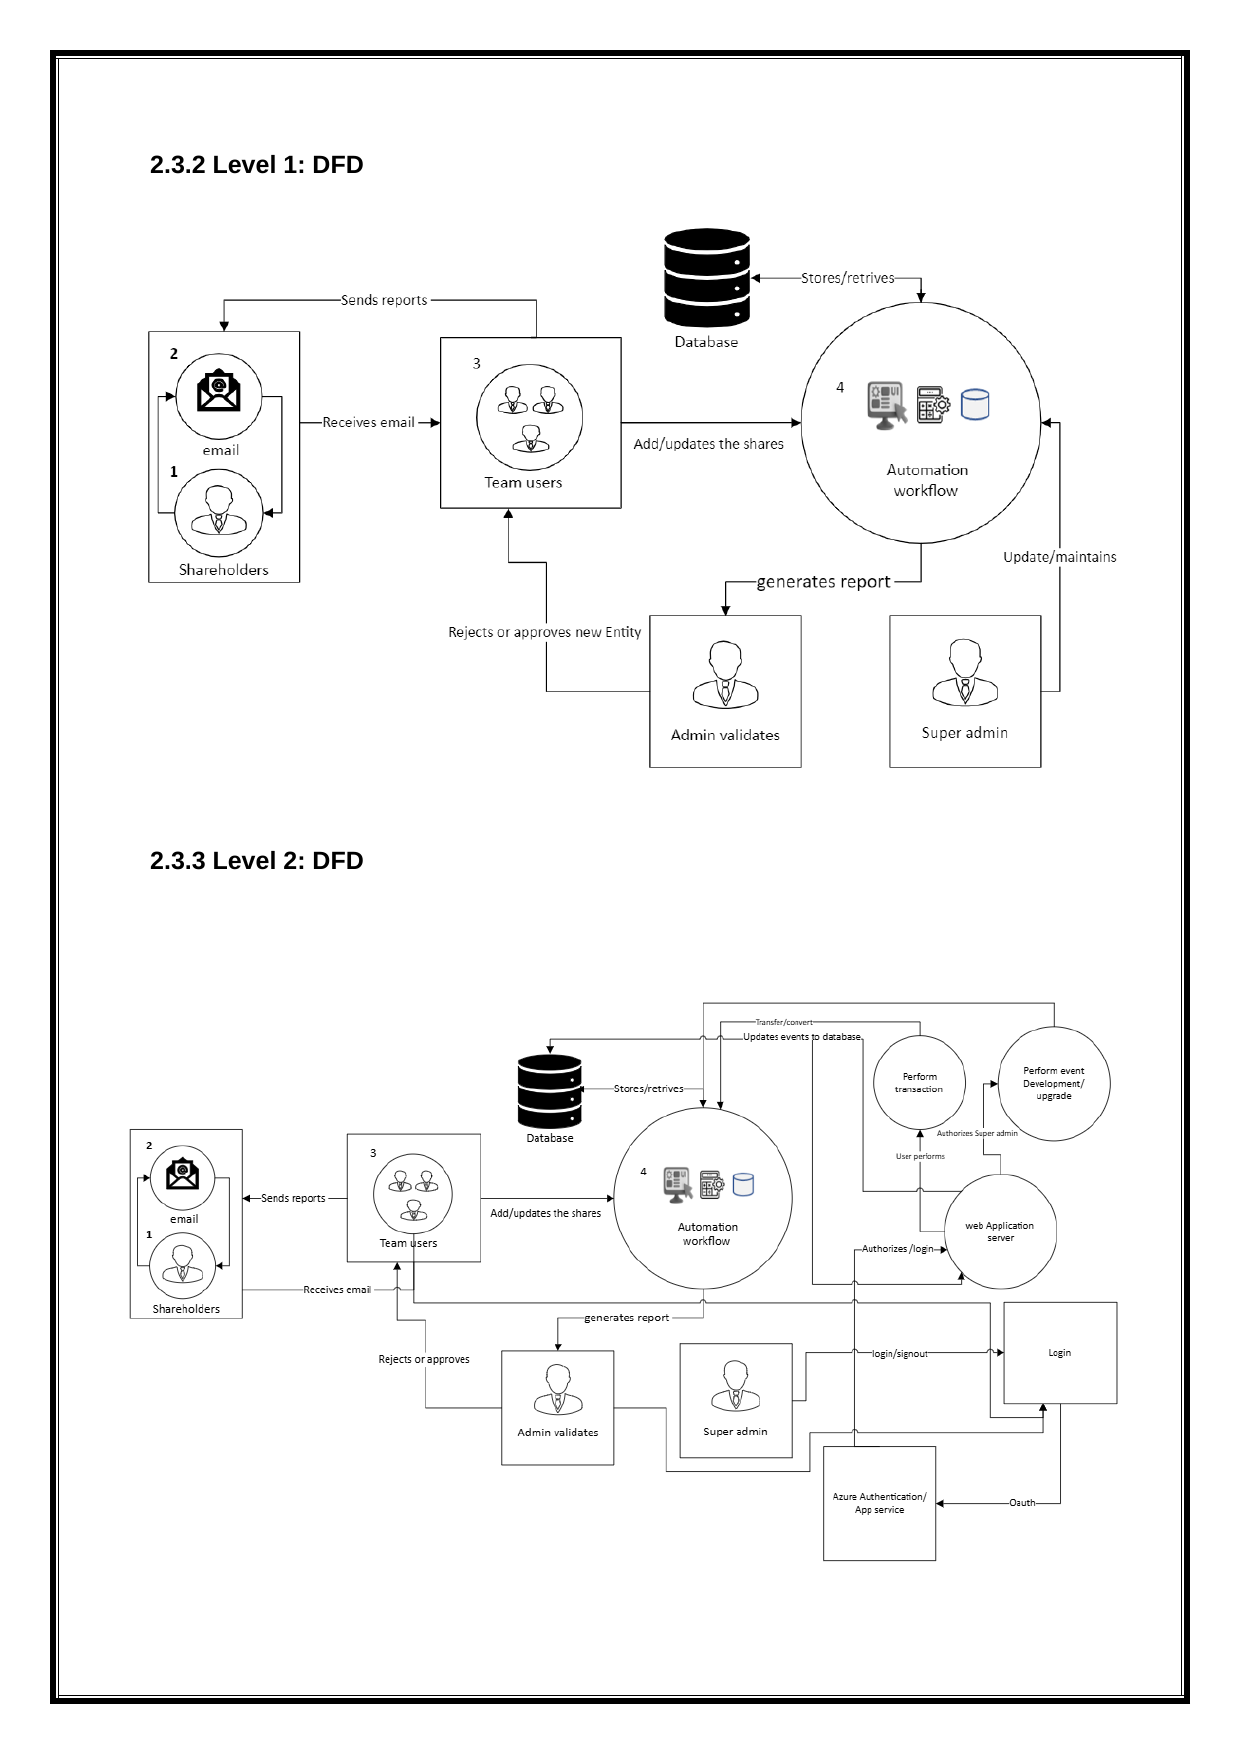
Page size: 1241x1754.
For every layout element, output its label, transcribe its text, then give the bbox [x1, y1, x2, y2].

picture [112, 204, 1128, 791]
text 2.3.3 Level 2: DFD [150, 846, 1090, 874]
subtitle 2.3.2 Level 1: DFD [150, 150, 1090, 179]
picture [91, 973, 1149, 1577]
